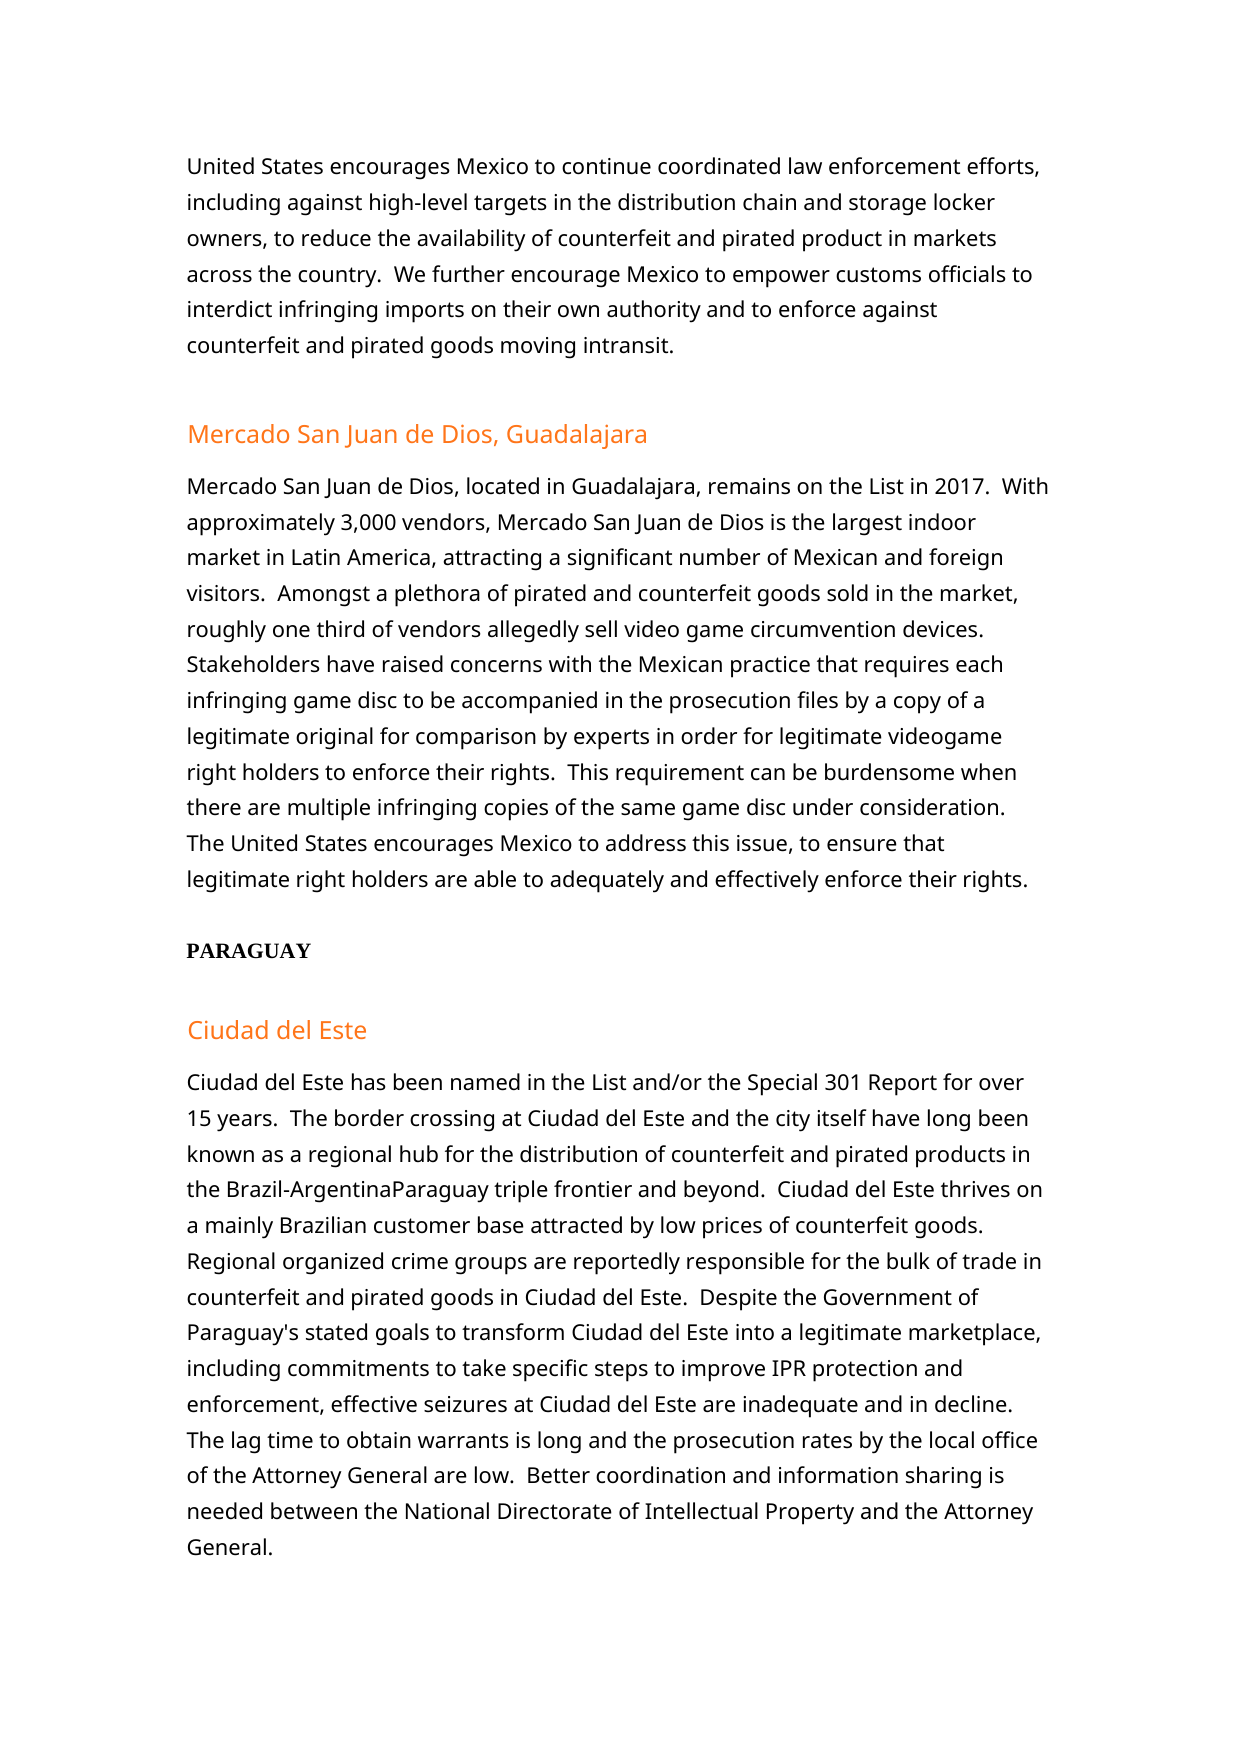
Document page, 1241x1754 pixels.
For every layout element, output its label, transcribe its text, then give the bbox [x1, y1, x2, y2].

text Mercado San Juan de Dios, located in Guadalajara, remains on the List in 2017. With approximately 3,000 vendors, Mercado San Juan de Dios is the largest indoor market in Latin America, attracting a significant number of Mexican and foreign visitors. Amongst a plethora of pirated and counterfeit goods sold in the market, roughly one third of vendors allegedly sell video game circumvention devices. Stakeholders have raised concerns with the Mexican practice that requires each infringing game disc to be accompanied in the prosecution files by a copy of a legitimate original for comparison by experts in order for legitimate videogame right holders to enforce their rights. This requirement can be burdensome when there are multiple infringing copies of the same game disc under consideration. The United States encourages Mexico to address this issue, to ensure that legitimate right holders are able to adequately and effectively enforce their rights. [186, 469, 1053, 895]
subtitle Mercado San Juan de Dios, Guadalajara [187, 401, 1053, 466]
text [186, 150, 1053, 361]
subtitle Ciudad del Este [187, 998, 1053, 1063]
text Ciudad del Este has been named in the List and/or the Special 301 Report for over 15 years. The border crossing at Ciudad del Este and the city itself have long been known as a regional hub for the distribution of counterfeit and pirated products in the Brazil-ArgentinaParaguay triple frontier and beyond. Ciudad del Este thrives on a mainly Brazilian customer base attracted by low prices of counterfeit goods. Regional organized crime groups are reportedly responsible for the bulk of trade in counterfeit and pirated goods in Ciudad del Este. Despite the Government of Paraguay's stated goals to transform Ciudad del Este into a legitimate marketplace, including commitments to take specific steps to improve IPR protection and enforcement, effective seizures at Ciudad del Este are inadequate and in decline. The lag time to obtain warrants is long and the prosecution rates by the local office of the Attorney General are low. Better coordination and information sharing is needed between the National Directorate of Intellectual Property and the Attorney General. [186, 1066, 1053, 1563]
text PARAGUAY [186, 935, 1053, 967]
